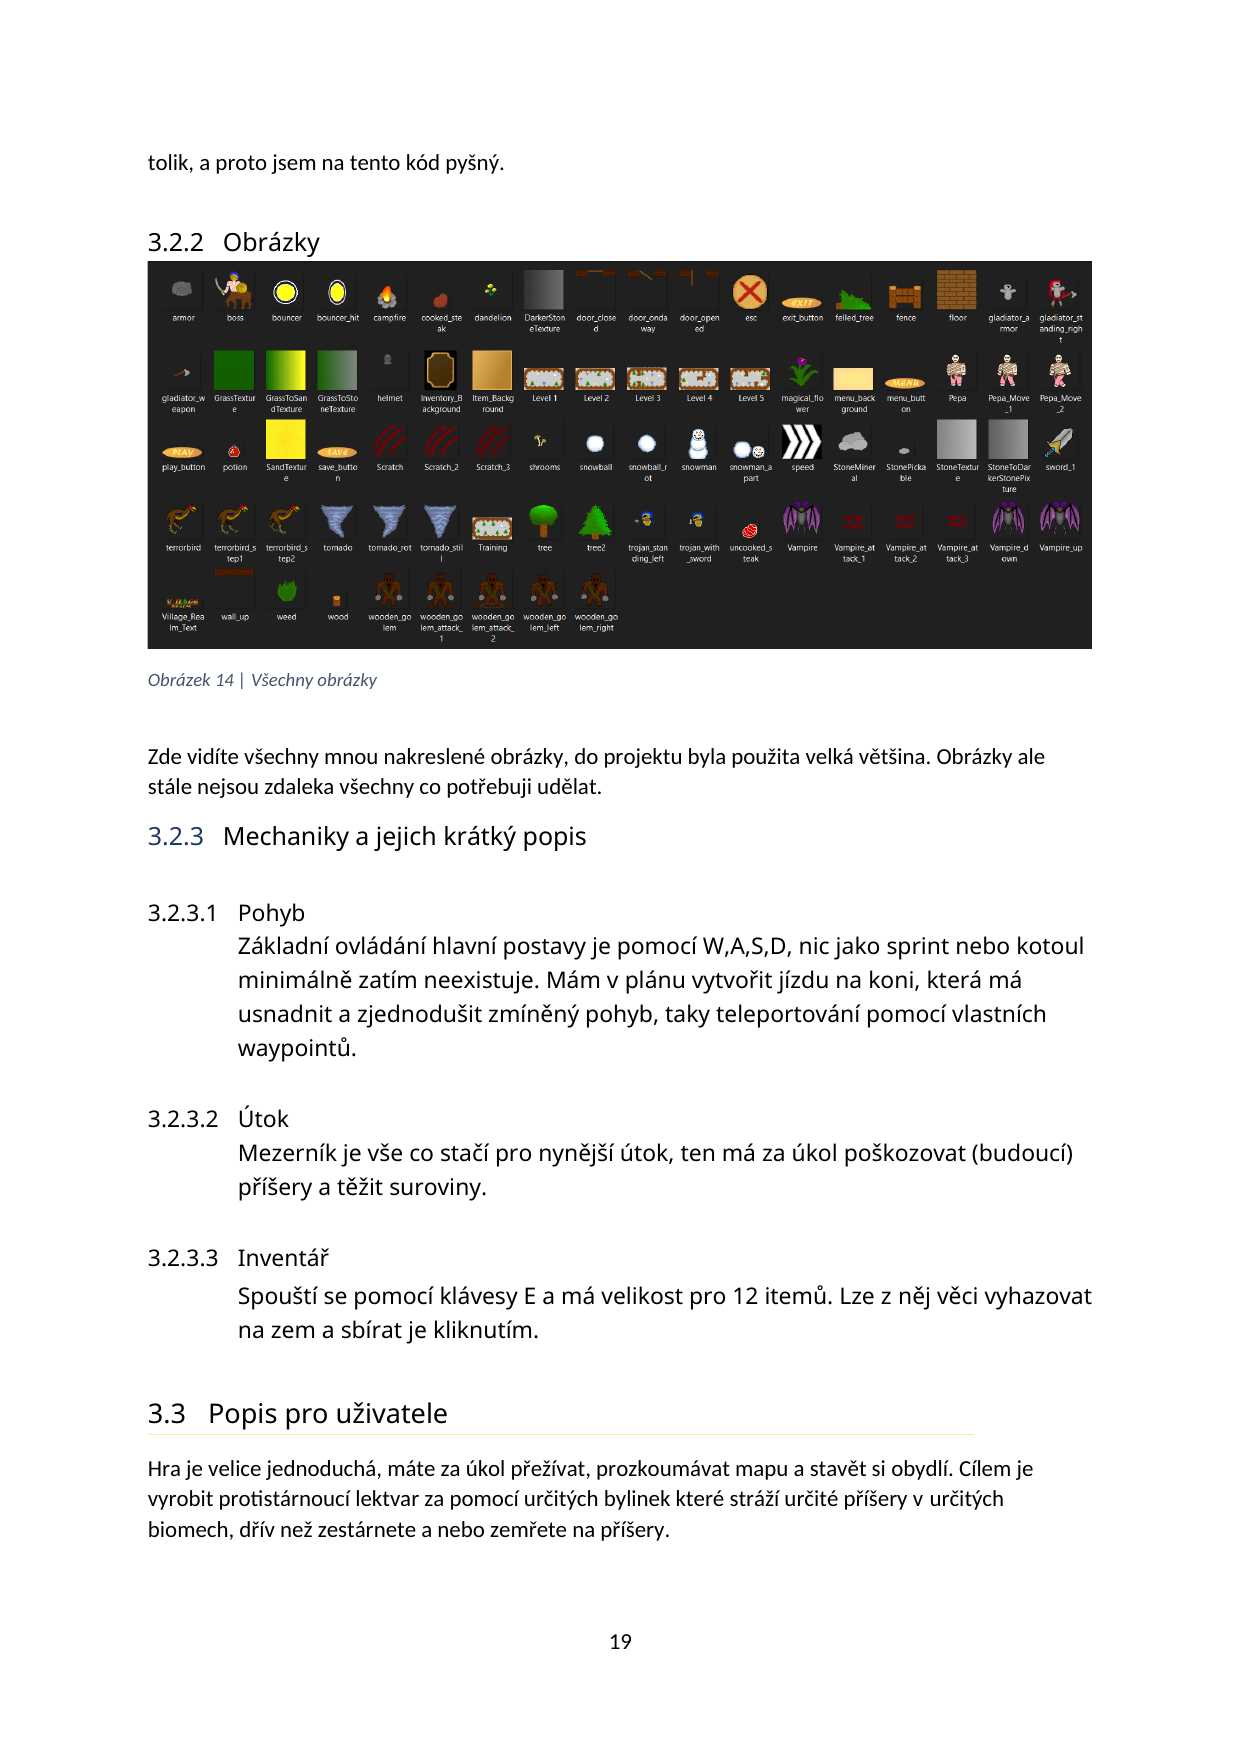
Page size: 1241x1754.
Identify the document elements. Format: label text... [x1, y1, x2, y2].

subtitle Obrázky [148, 225, 1093, 259]
subtitle Útok Mezerník je vše co stačí pro nynější útok, ten má za úkol poškozovat (budoucí) příšery a těžit suroviny. [148, 1103, 1093, 1236]
picture [147, 261, 1092, 649]
subtitle Pohyb Základní ovládání hlavní postavy je pomocí W,A,S,D, nic jako sprint nebo kotoul minimálně zatím neexistuje. Mám v plánu vytvořit jízdu na koni, která má usnadnit a zjednodušit zmíněný pohyb, taky teleportování pomocí vlastních waypointů. [148, 897, 1093, 1097]
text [148, 148, 1093, 206]
subtitle Mechaniky a jejich krátký popis [148, 819, 1093, 890]
text Hra je velice jednoduchá, máte za úkol přežívat, prozkoumávat mapu a stavět si obydlí. Cílem je vyrobit protistárnoucí lektvar za pomocí určitých bylinek které stráží určité příšery v určitých biomech, dřív než zestárnete a nebo zemřete na příšery. [148, 1454, 1093, 1543]
subtitle Popis pro uživatele [148, 1395, 974, 1434]
subtitle Inventář [148, 1242, 1093, 1274]
subtitle Spouští se pomocí klávesy E a má velikost pro 12 itemů. Lze z něj věci vyhazovat na zem a sbírat je kliknutím. [238, 1280, 1093, 1345]
text Zde vidíte všechny mnou nakreslené obrázky, do projektu byla použita velká většina. Obrázky ale stále nejsou zdaleka všechny co potřebuji udělat. [148, 712, 1093, 800]
